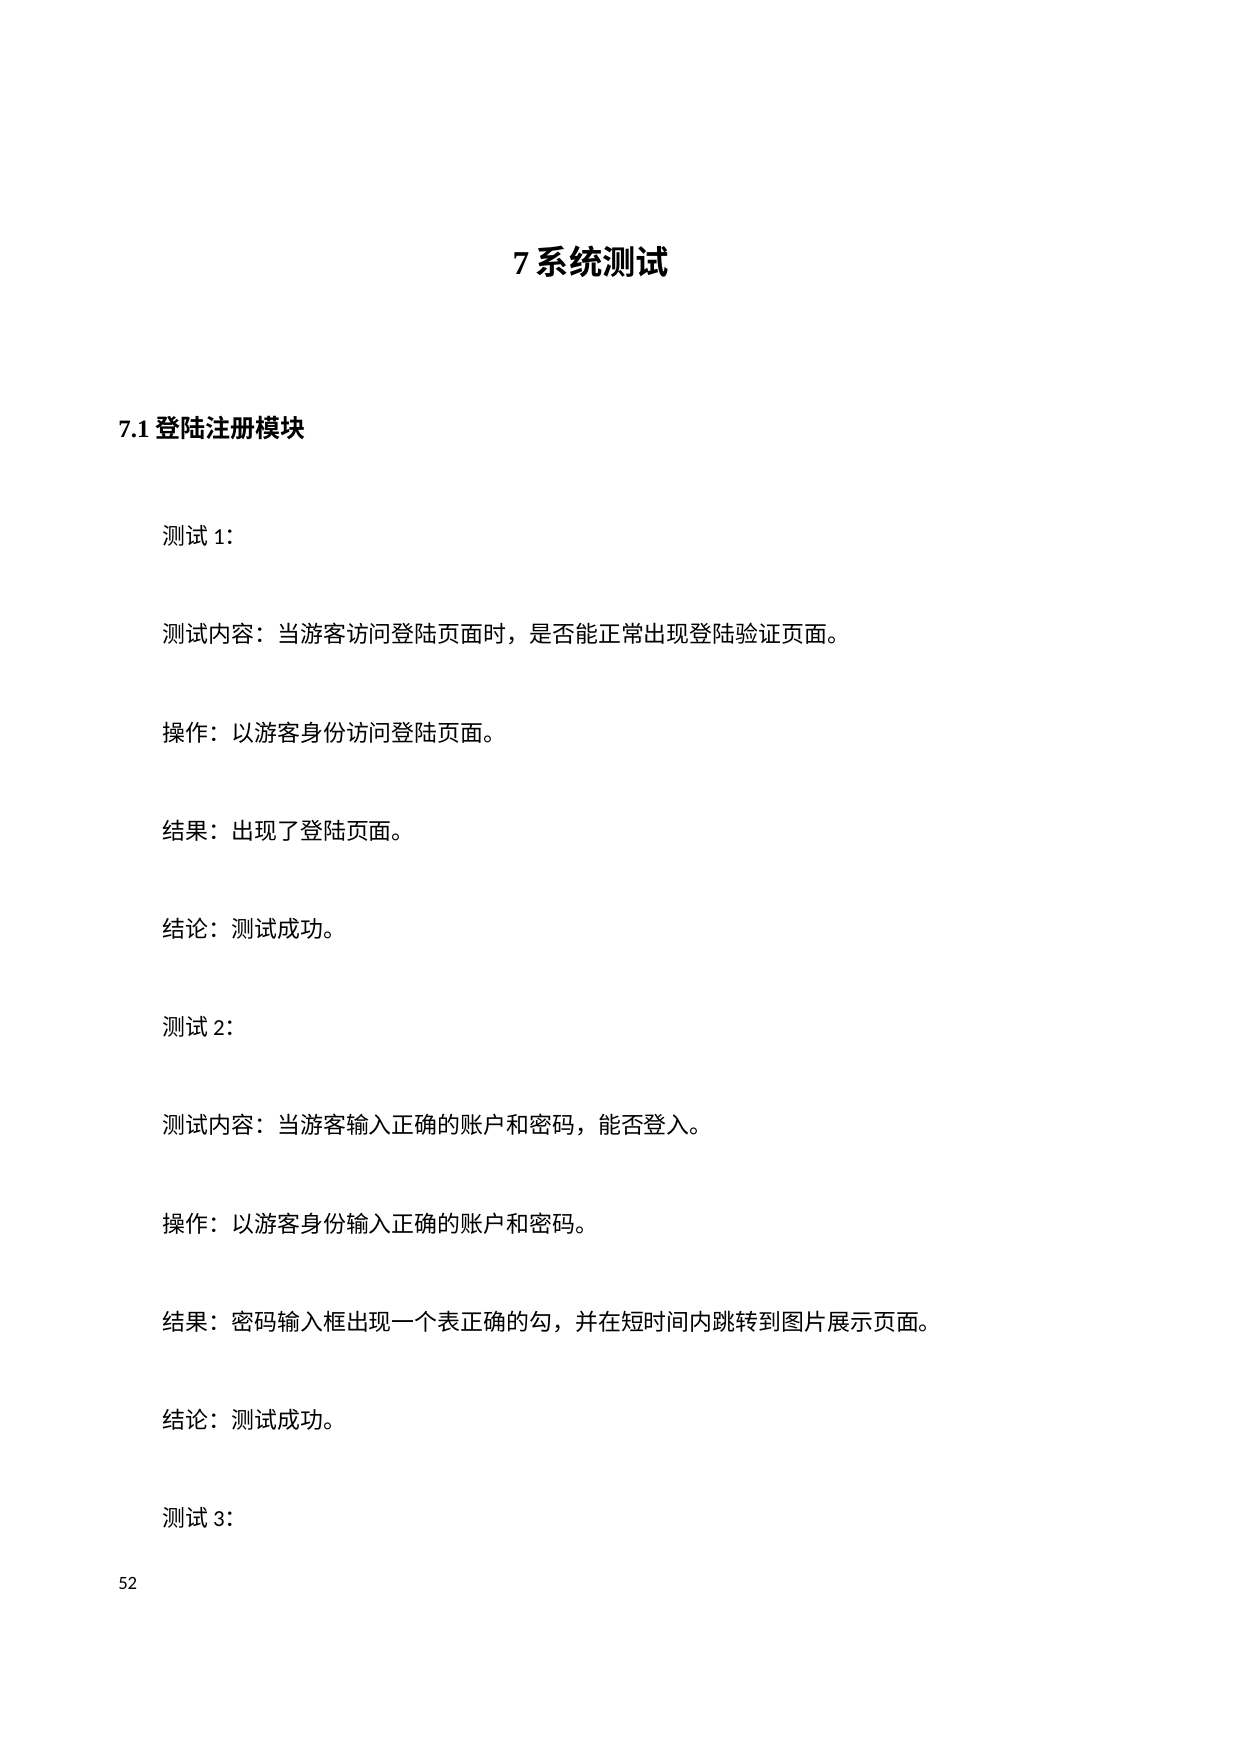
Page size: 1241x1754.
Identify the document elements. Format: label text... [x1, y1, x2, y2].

text 操作：以游客身份访问登陆页面。 [118, 699, 1063, 764]
text 结论：测试成功。 [118, 895, 1063, 960]
text 测试内容：当游客访问登陆页面时，是否能正常出现登陆验证页面。 [118, 600, 1063, 665]
text 测试1： [118, 502, 1063, 567]
text 结果：出现了登陆页面。 [118, 797, 1063, 862]
text 操作：以游客身份输入正确的账户和密码。 [118, 1190, 1063, 1255]
text 测试内容：当游客输入正确的账户和密码，能否登入。 [118, 1092, 1063, 1157]
subtitle 7.1 登陆注册模块 [118, 394, 1063, 459]
text 测试2： [118, 993, 1063, 1058]
text 结果：密码输入框出现一个表正确的勾，并在短时间内跳转到图片展示页面。 [118, 1288, 1063, 1353]
text 测试3： [118, 1484, 1063, 1549]
subtitle 7系统测试 [118, 227, 1063, 292]
text 结论：测试成功。 [118, 1386, 1063, 1451]
